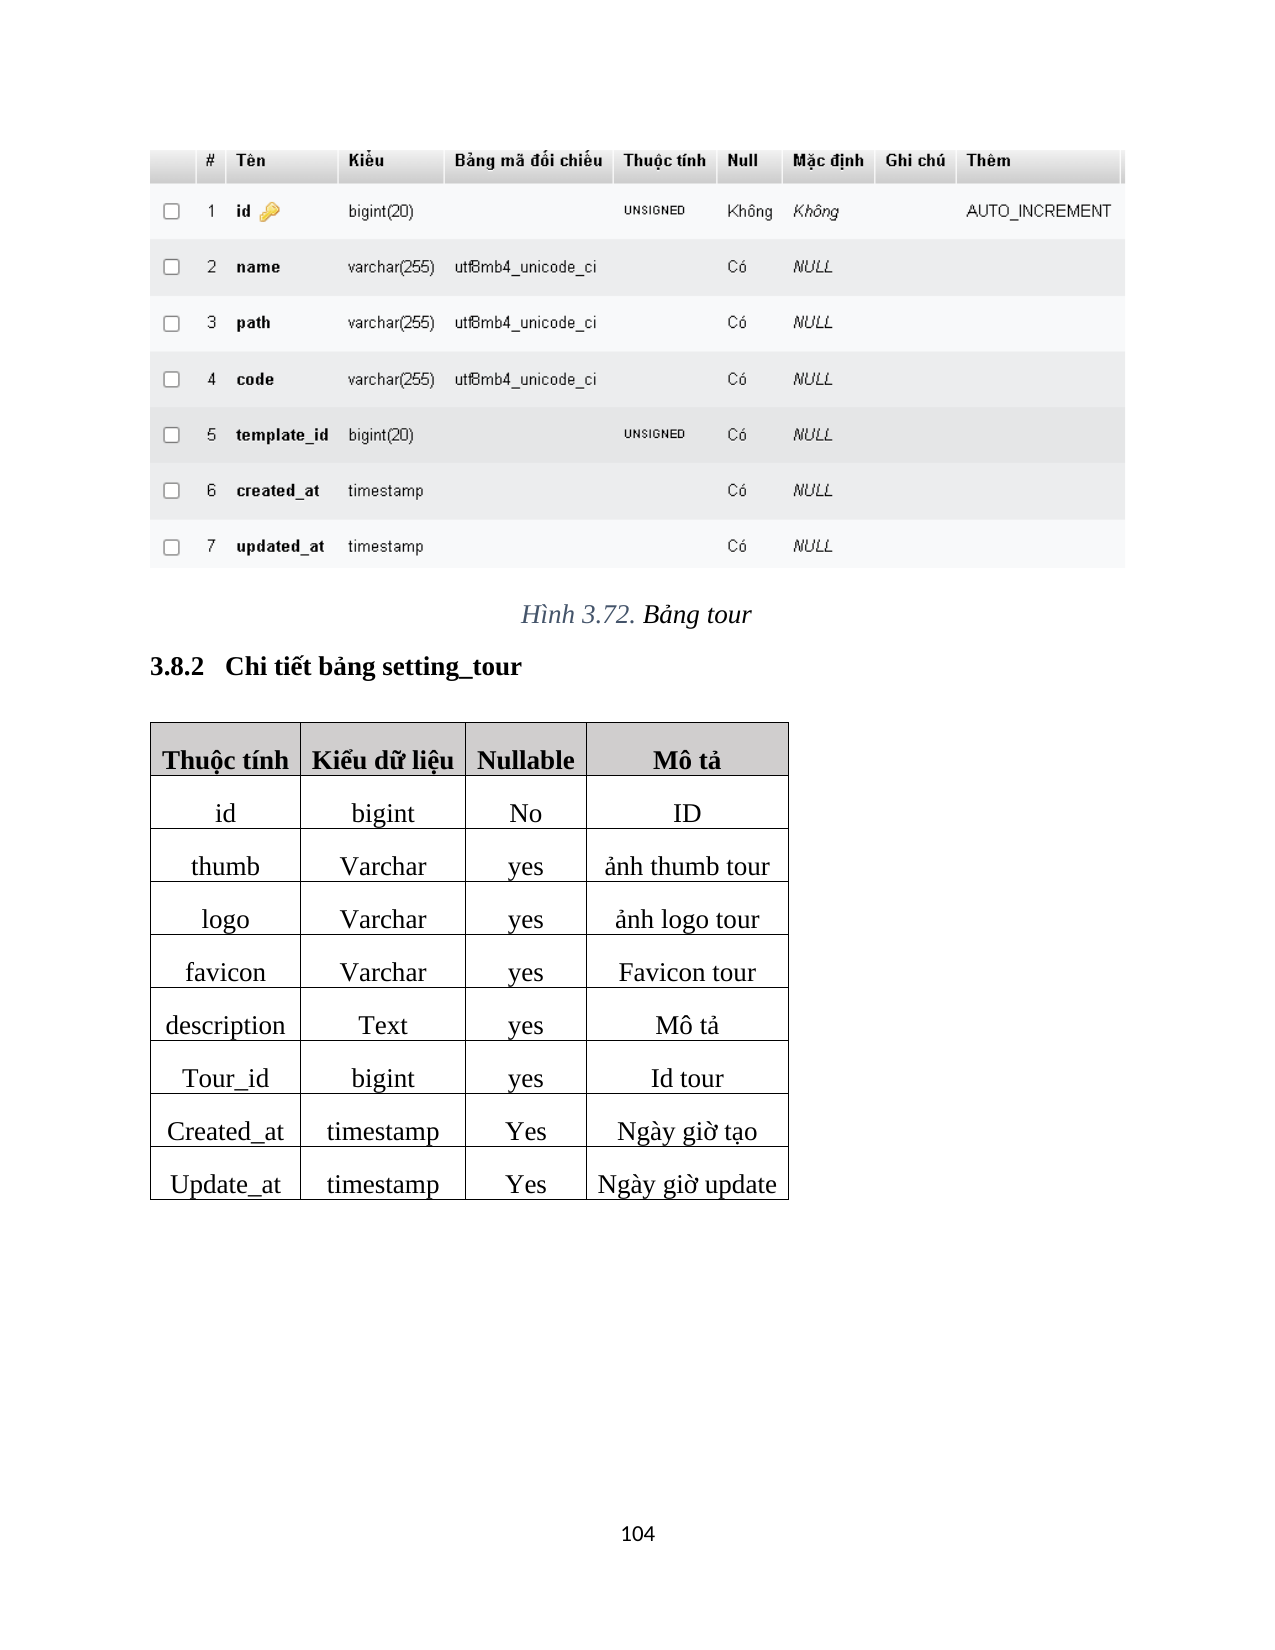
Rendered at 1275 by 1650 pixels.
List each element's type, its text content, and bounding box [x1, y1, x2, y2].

table_header Kiểu dữ liệu [301, 723, 465, 775]
table_cell yes [466, 829, 586, 881]
picture [150, 150, 1125, 568]
table_cell thumb [151, 829, 300, 881]
table_cell Tour_id [151, 1041, 300, 1093]
table_cell timestamp [301, 1147, 465, 1199]
list Chi tiết bảng setting_tour [150, 650, 1125, 682]
table_header Thuộc tính [151, 723, 300, 775]
table_cell description [151, 988, 300, 1040]
table_cell No [466, 776, 586, 828]
table_cell Varchar [301, 829, 465, 881]
table_cell logo [151, 882, 300, 934]
table_cell timestamp [301, 1094, 465, 1146]
table_cell yes [466, 988, 586, 1040]
table_cell yes [466, 882, 586, 934]
table_cell ảnh thumb tour [587, 829, 788, 881]
table_cell Mô tả [587, 988, 788, 1040]
table_cell ID [587, 776, 788, 828]
table_cell Text [301, 988, 465, 1040]
table_cell Ngày giờ tạo [587, 1094, 788, 1146]
table_cell bigint [301, 1041, 465, 1093]
table_cell ảnh logo tour [587, 882, 788, 934]
table_cell Ngày giờ update [587, 1147, 788, 1199]
table_cell Yes [466, 1094, 586, 1146]
table_cell id [151, 776, 300, 828]
table_cell Varchar [301, 935, 465, 987]
table_cell Yes [466, 1147, 586, 1199]
table_cell favicon [151, 935, 300, 987]
table_cell Favicon tour [587, 935, 788, 987]
table_header Nullable [466, 723, 586, 775]
table_cell Created_at [151, 1094, 300, 1146]
table_cell yes [466, 1041, 586, 1093]
table_cell yes [466, 935, 586, 987]
table_cell Varchar [301, 882, 465, 934]
table_cell Id tour [587, 1041, 788, 1093]
table_cell bigint [301, 776, 465, 828]
table_cell Update_at [151, 1147, 300, 1199]
table_header Mô tả [587, 723, 788, 775]
